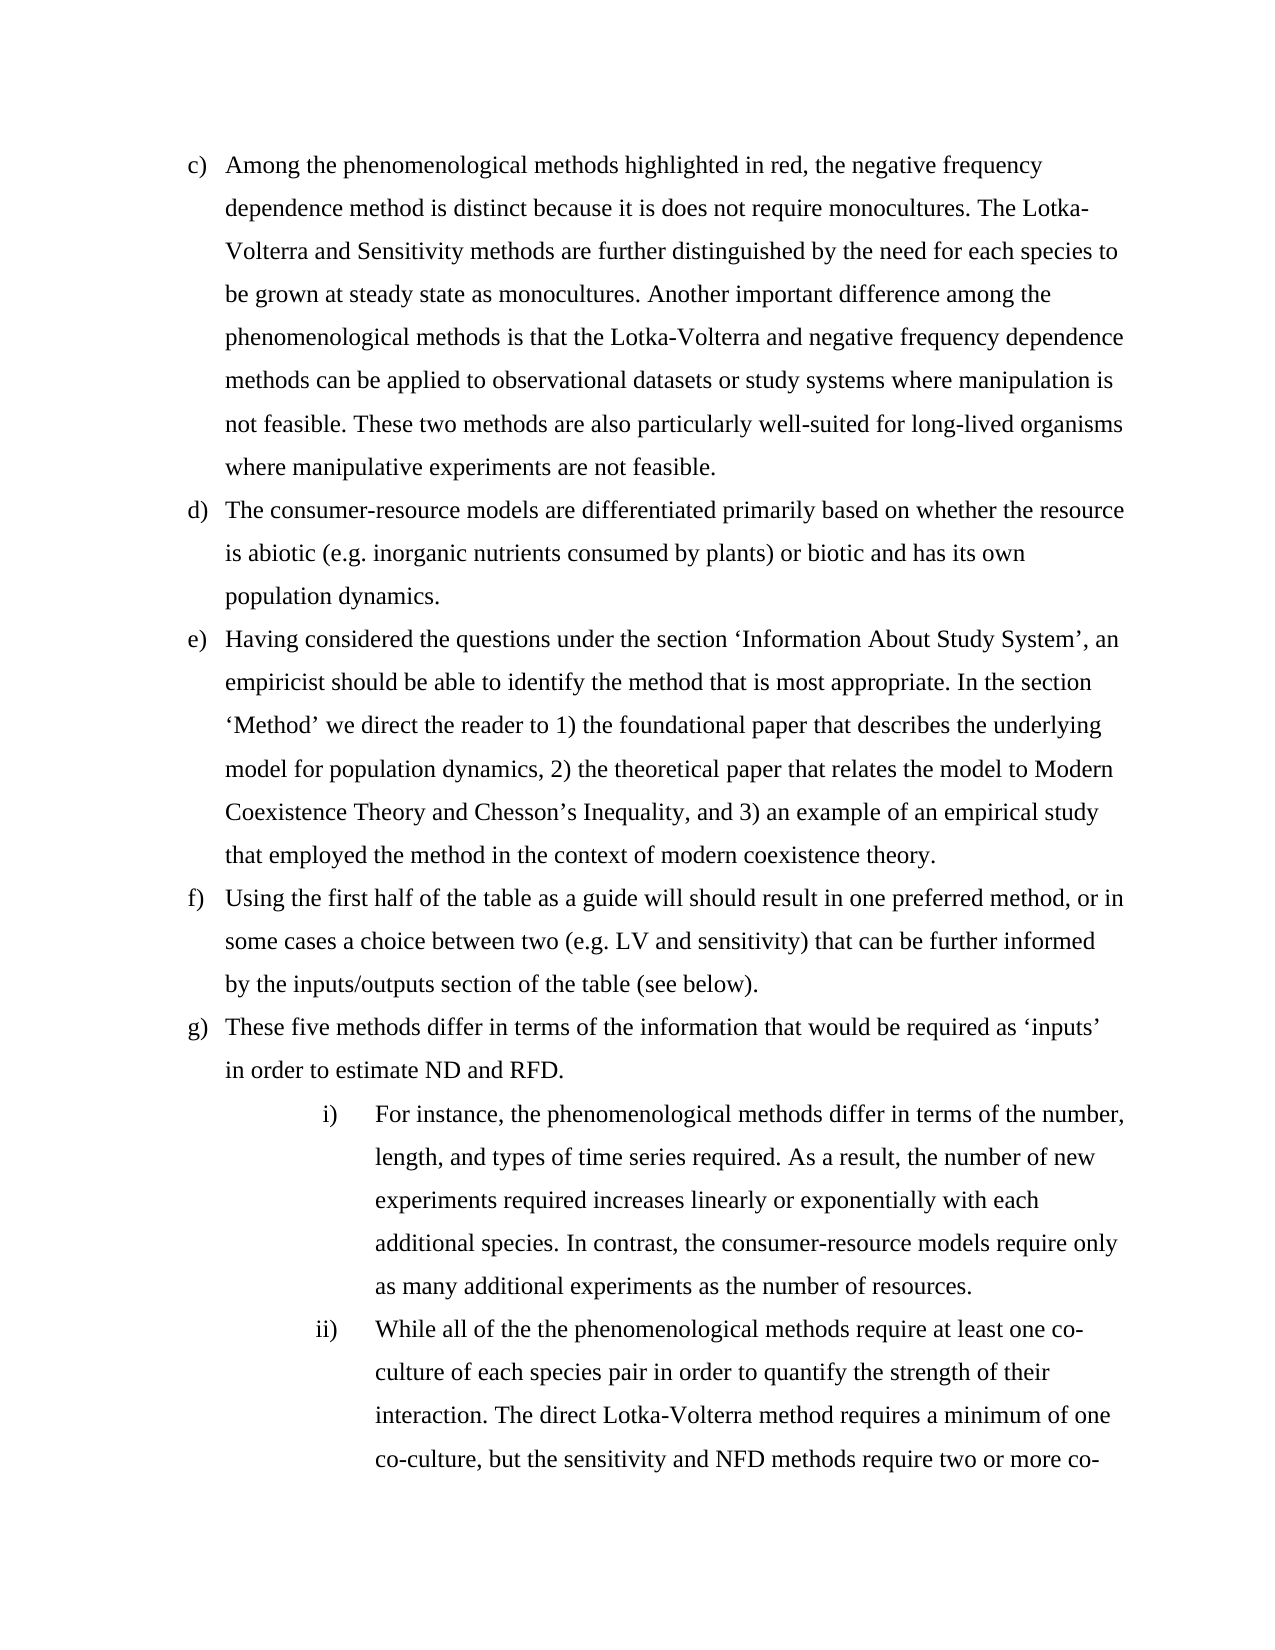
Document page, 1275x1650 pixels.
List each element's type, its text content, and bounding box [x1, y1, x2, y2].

list Using the first half of the table as a guide will should result in one preferred method, or in some cases a choice between two (e.g. LV and sensitivity) that can be further informed by the inputs/outputs section of the table (see below). [187, 883, 1125, 998]
list Among the phenomenological methods highlighted in red, the negative frequency dependence method is distinct because it is does not require monocultures. The Lotka-Volterra and Sensitivity methods are further distinguished by the need for each species to be grown at steady state as monocultures. Another important difference among the phenomenological methods is that the Lotka-Volterra and negative frequency dependence methods can be applied to observational datasets or study systems where manipulation is not feasible. These two methods are also particularly well-suited for long-lived organisms where manipulative experiments are not feasible. [187, 150, 1125, 481]
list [337, 1314, 1125, 1472]
list The consumer-resource models are differentiated primarily based on whether the resource is abiotic (e.g. inorganic nutrients consumed by plants) or biotic and has its own population dynamics. [187, 495, 1125, 610]
list Having considered the questions under the section ‘Information About Study System’, an empiricist should be able to identify the method that is most appropriate. In the section ‘Method’ we direct the reader to 1) the foundational paper that describes the underlying model for population dynamics, 2) the theoretical paper that relates the model to Modern Coexistence Theory and Chesson’s Inequality, and 3) an example of an empirical study that employed the method in the context of modern coexistence theory. [187, 624, 1125, 869]
list These five methods differ in terms of the information that would be required as ‘inputs’ in order to estimate ND and RFD. [187, 1012, 1125, 1084]
list For instance, the phenomenological methods differ in terms of the number, length, and types of time series required. As a result, the number of new experiments required increases linearly or exponentially with each additional species. In contrast, the consumer-resource models require only as many additional experiments as the number of resources. [337, 1099, 1125, 1300]
